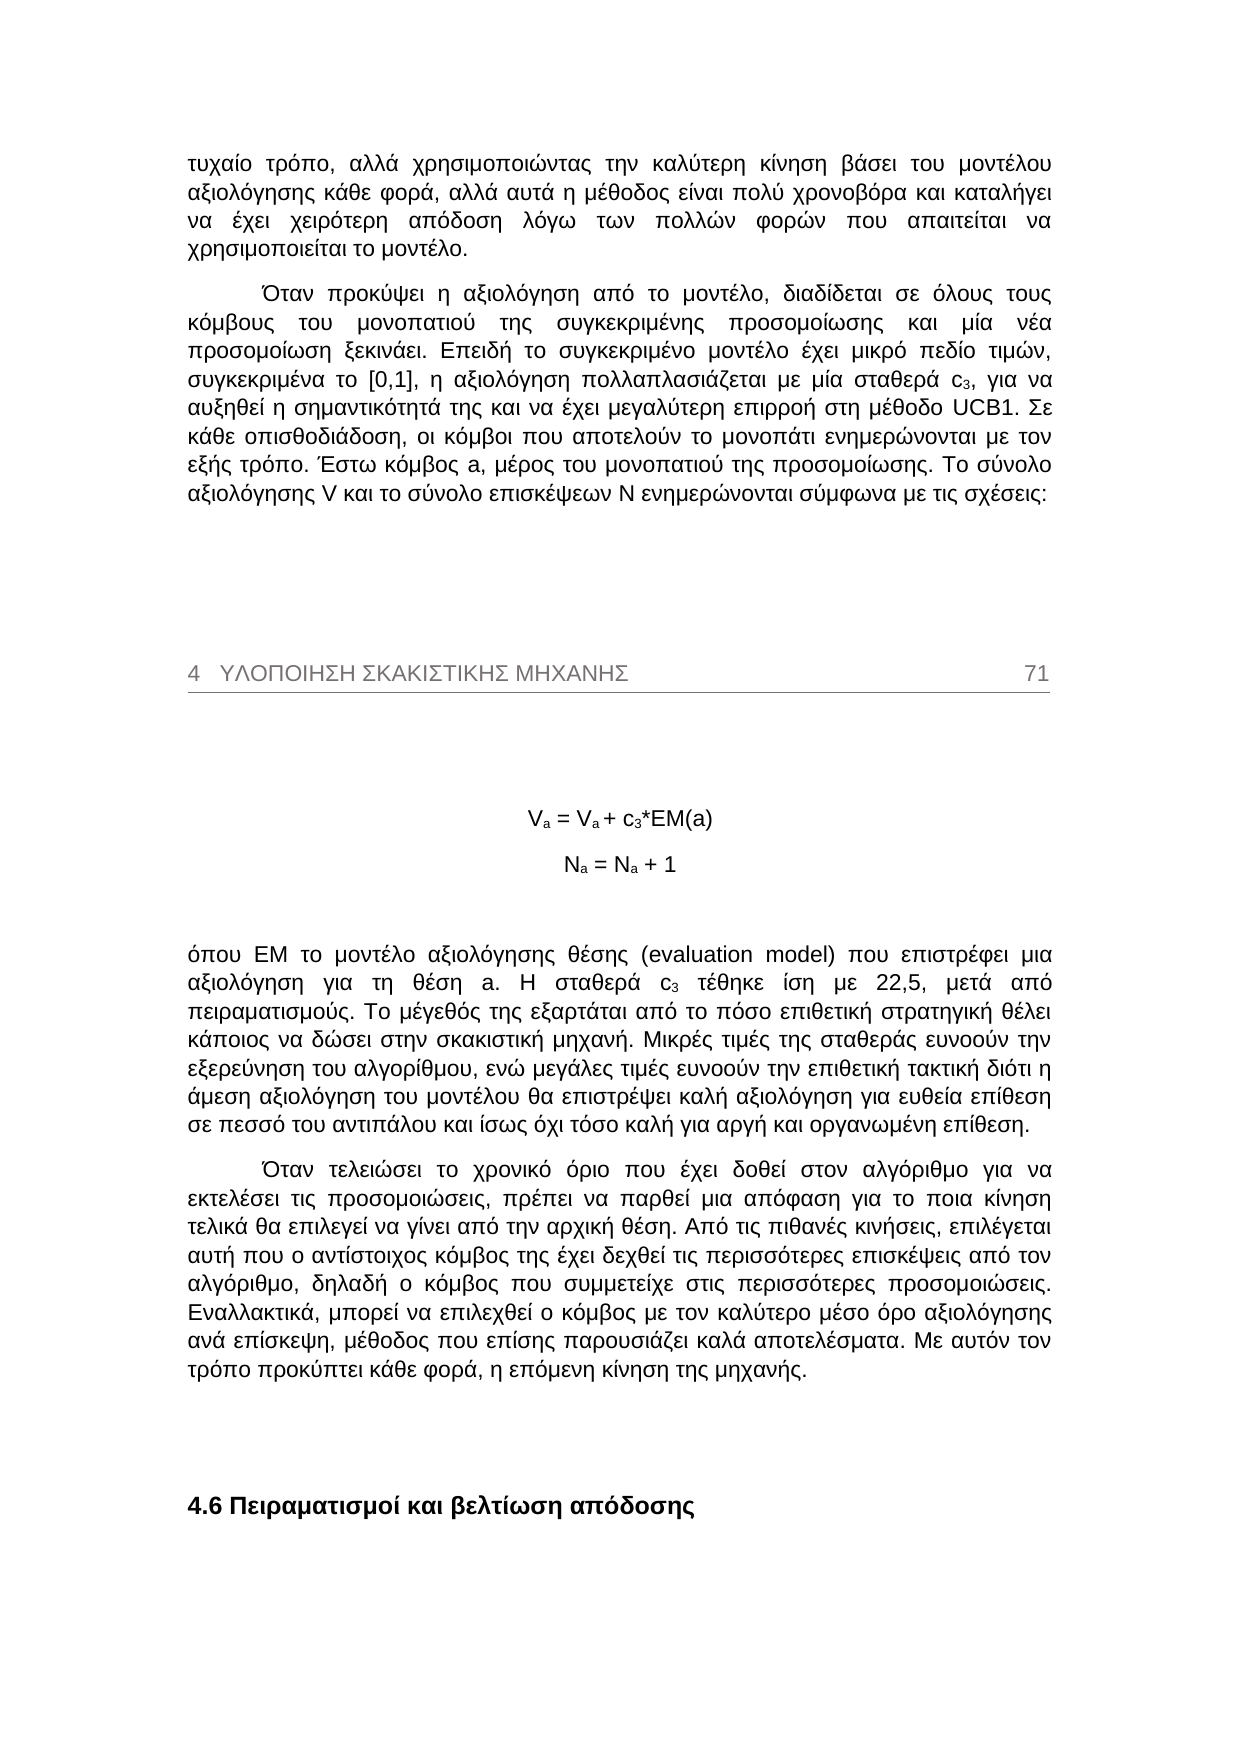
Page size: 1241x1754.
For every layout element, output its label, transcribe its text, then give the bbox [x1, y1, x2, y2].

text Na = Na + 1 [187, 851, 1053, 877]
text Va = Va + c3*ΕΜ(a) [187, 805, 1053, 832]
subtitle 4.6 Πειραματισμοί και βελτίωση απόδοσης [187, 1491, 1053, 1519]
text όπου EM το μοντέλο αξιολόγησης θέσης (evaluation model) που επιστρέφει μια αξιολόγηση για τη θέση a. Η σταθερά c3 τέθηκε ίση με 22,5, μετά από πειραματισμούς. Το μέγεθός της εξαρτάται από το πόσο επιθετική στρατηγική θέλει κάποιος να δώσει στην σκακιστική μηχανή. Μικρές τιμές της σταθεράς ευνοούν την εξερεύνηση του αλγορίθμου, ενώ μεγάλες τιμές ευνοούν την επιθετική τακτική διότι η άμεση αξιολόγηση του μοντέλου θα επιστρέψει καλή αξιολόγηση για ευθεία επίθεση σε πεσσό του αντιπάλου και ίσως όχι τόσο καλή για αργή και οργανωμένη επίθεση. [187, 941, 1053, 1138]
text Όταν προκύψει η αξιολόγηση από το μοντέλο, διαδίδεται σε όλους τους κόμβους του μονοπατιού της συγκεκριμένης προσομοίωσης και μία νέα προσομοίωση ξεκινάει. Επειδή το συγκεκριμένο μοντέλο έχει μικρό πεδίο τιμών, συγκεκριμένα το [0,1], η αξιολόγηση πολλαπλασιάζεται με μία σταθερά c3, για να αυξηθεί η σημαντικότητά της και να έχει μεγαλύτερη επιρροή στη μέθοδο UCB1. Σε κάθε οπισθοδιάδοση, οι κόμβοι που αποτελούν το μονοπάτι ενημερώνονται με τον εξής τρόπο. Έστω κόμβος a, μέρος του μονοπατιού της προσομοίωσης. Το σύνολο αξιολόγησης V και το σύνολο επισκέψεων N ενημερώνονται σύμφωνα με τις σχέσεις: [187, 280, 1053, 506]
text Όταν τελειώσει το χρονικό όριο που έχει δοθεί στον αλγόριθμο για να εκτελέσει τις προσομοιώσεις, πρέπει να παρθεί μια απόφαση για το ποια κίνηση τελικά θα επιλεγεί να γίνει από την αρχική θέση. Από τις πιθανές κινήσεις, επιλέγεται αυτή που ο αντίστοιχος κόμβος της έχει δεχθεί τις περισσότερες επισκέψεις από τον αλγόριθμο, δηλαδή ο κόμβος που συμμετείχε στις περισσότερες προσομοιώσεις. Εναλλακτικά, μπορεί να επιλεχθεί ο κόμβος με τον καλύτερο μέσο όρο αξιολόγησης ανά επίσκεψη, μέθοδος που επίσης παρουσιάζει καλά αποτελέσματα. Με αυτόν τον τρόπο προκύπτει κάθε φορά, η επόμενη κίνηση της μηχανής. [187, 1156, 1053, 1382]
text 4 ΥΛΟΠΟΙΗΣΗ ΣΚΑΚΙΣΤΙΚΗΣ ΜΗΧΑΝΗΣ 71 [187, 660, 1053, 696]
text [187, 150, 1053, 262]
